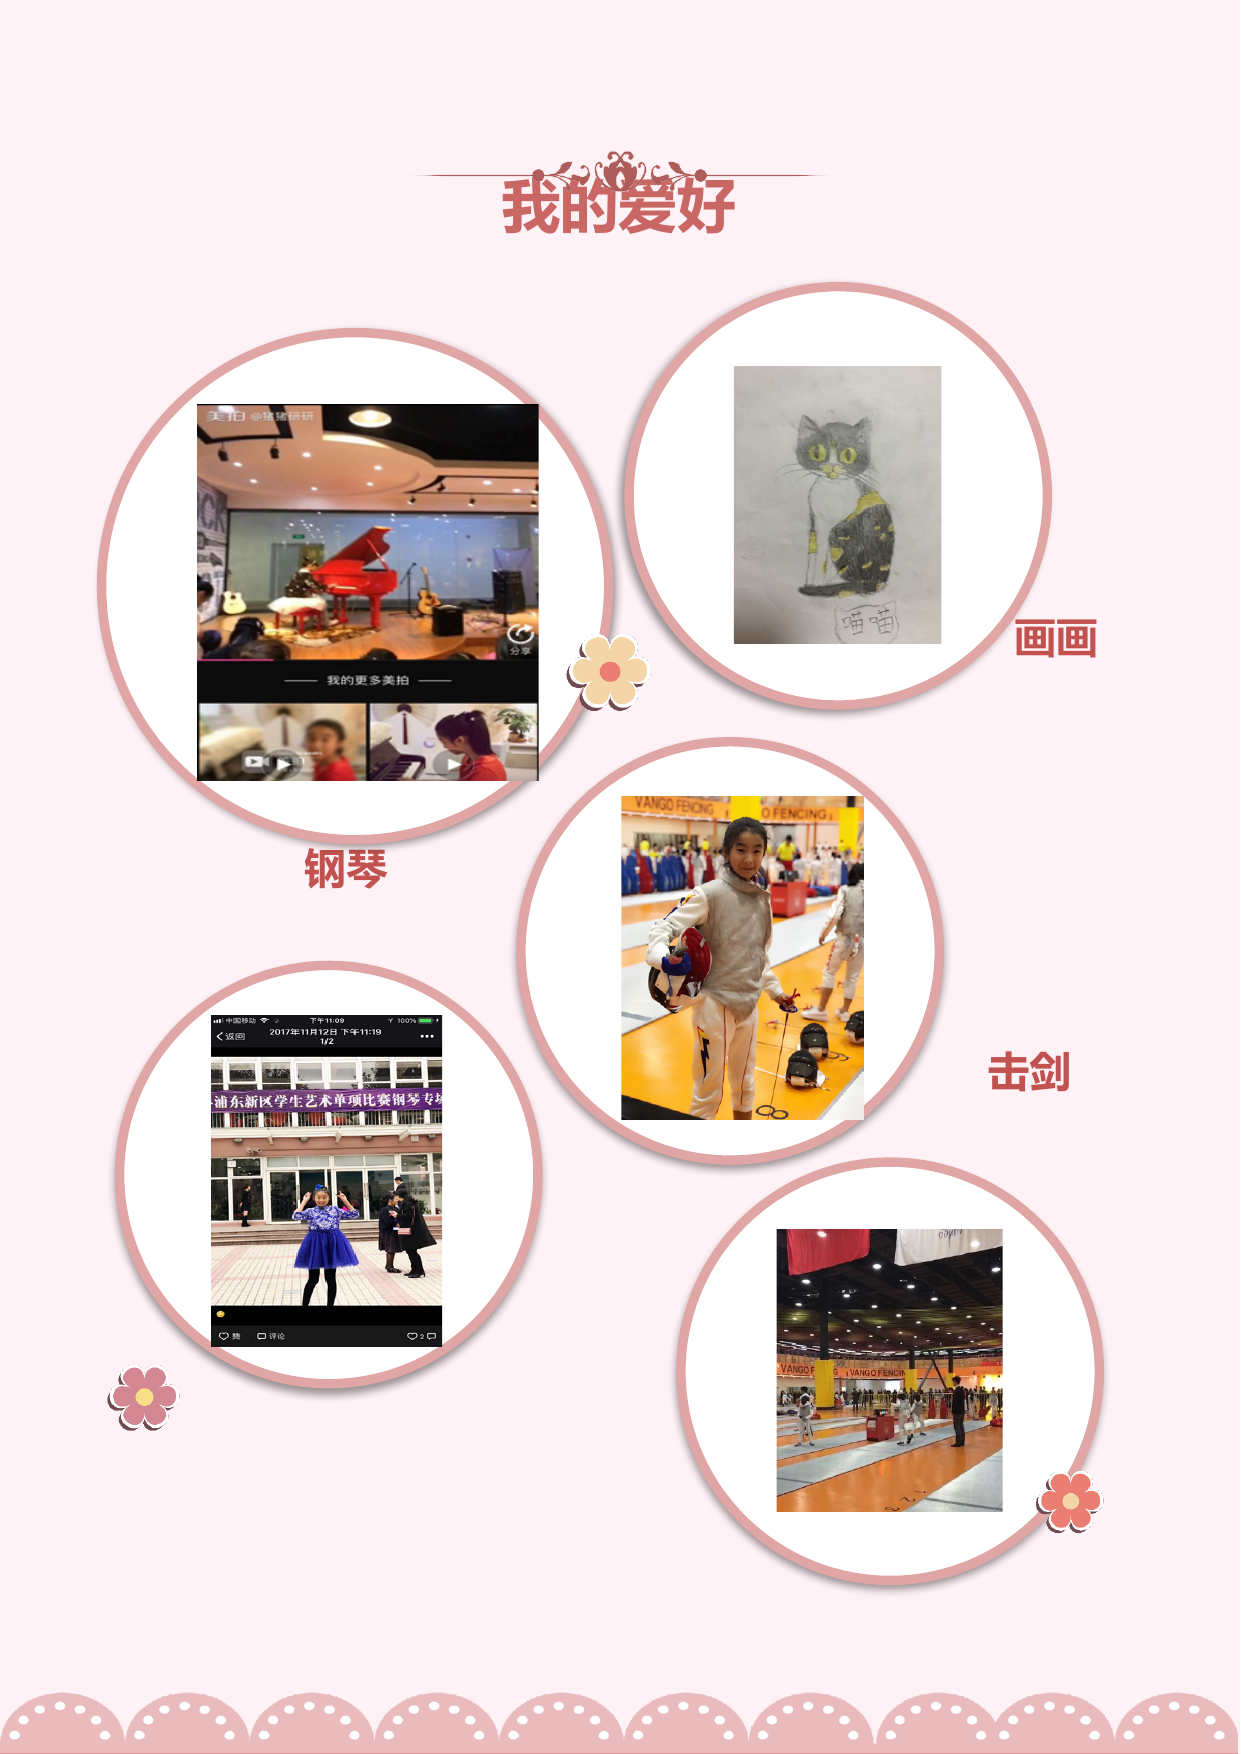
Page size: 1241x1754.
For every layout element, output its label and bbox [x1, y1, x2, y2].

picture [555, 621, 651, 723]
picture [733, 366, 942, 644]
picture [621, 796, 864, 1120]
picture [211, 1015, 443, 1347]
picture [0, 1660, 1238, 1754]
picture [197, 404, 539, 781]
picture [776, 1229, 1003, 1512]
picture [1028, 1471, 1106, 1541]
picture [101, 1352, 184, 1439]
